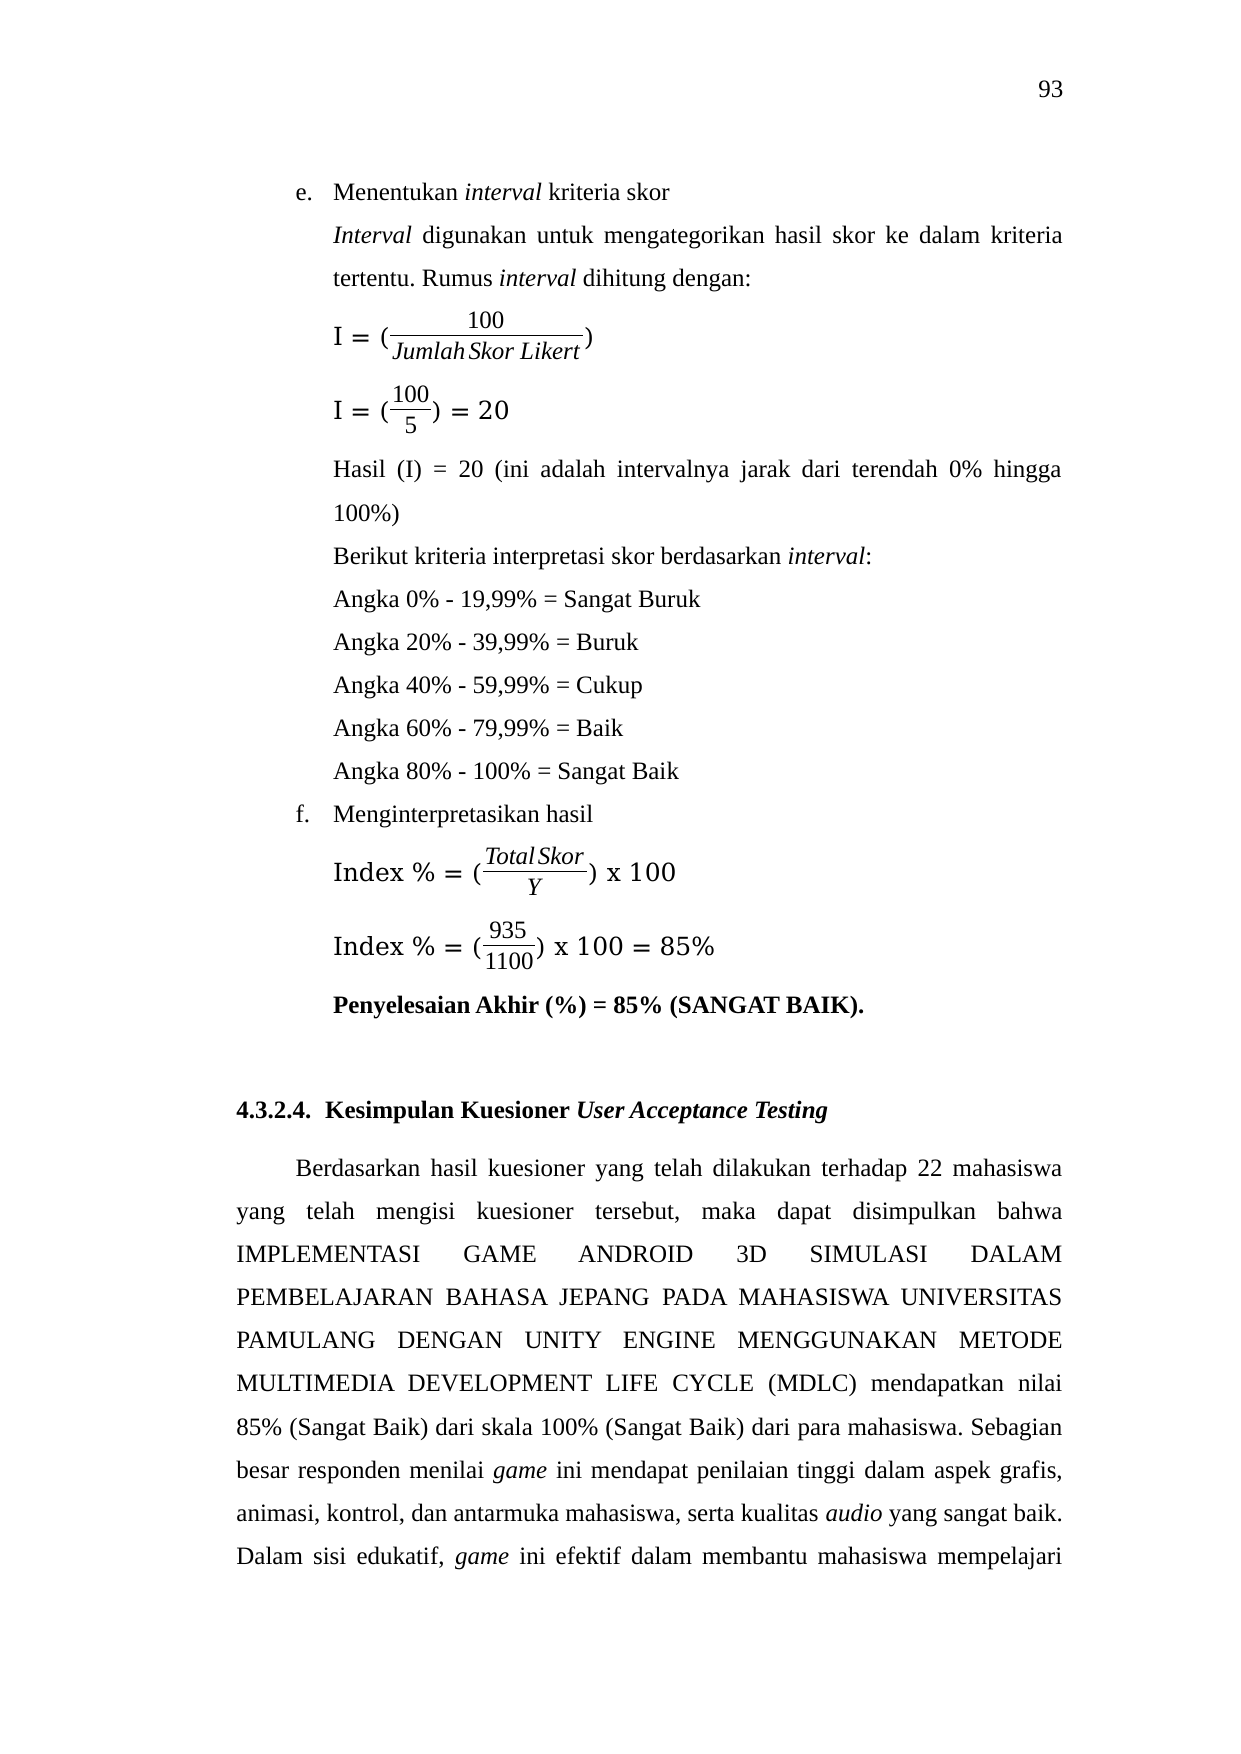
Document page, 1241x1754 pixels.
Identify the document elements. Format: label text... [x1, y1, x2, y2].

list Berikut kriteria interpretasi skor berdasarkan interval: [333, 541, 1063, 569]
list Interval digunakan untuk mengategorikan hasil skor ke dalam kriteria tertentu. Rumus interval dihitung dengan: [333, 220, 1063, 292]
list I = () [333, 307, 1063, 366]
list Angka 60% - 79,99% = Baik [333, 713, 1063, 742]
list Hasil (I) = 20 (ini adalah intervalnya jarak dari terendah 0% hingga 100%) [333, 454, 1063, 526]
list Menginterpretasikan hasil [295, 799, 1063, 828]
subtitle Kesimpulan Kuesioner User Acceptance Testing [236, 1095, 1063, 1124]
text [236, 1153, 1063, 1570]
list I = () = 20 [333, 381, 1063, 439]
list Angka 0% - 19,99% = Sangat Buruk [333, 584, 1063, 613]
list Menentukan interval kriteria skor [295, 177, 1063, 206]
list Angka 20% - 39,99% = Buruk [333, 627, 1063, 656]
list Index % = () x 100 = 85% [333, 917, 1063, 976]
list Index % = () x 100 [333, 843, 1063, 902]
list Angka 80% - 100% = Sangat Baik [333, 756, 1063, 785]
list Penyelesaian Akhir (%) = 85% (SANGAT BAIK). [333, 991, 1063, 1019]
list Angka 40% - 59,99% = Cukup [333, 670, 1063, 699]
